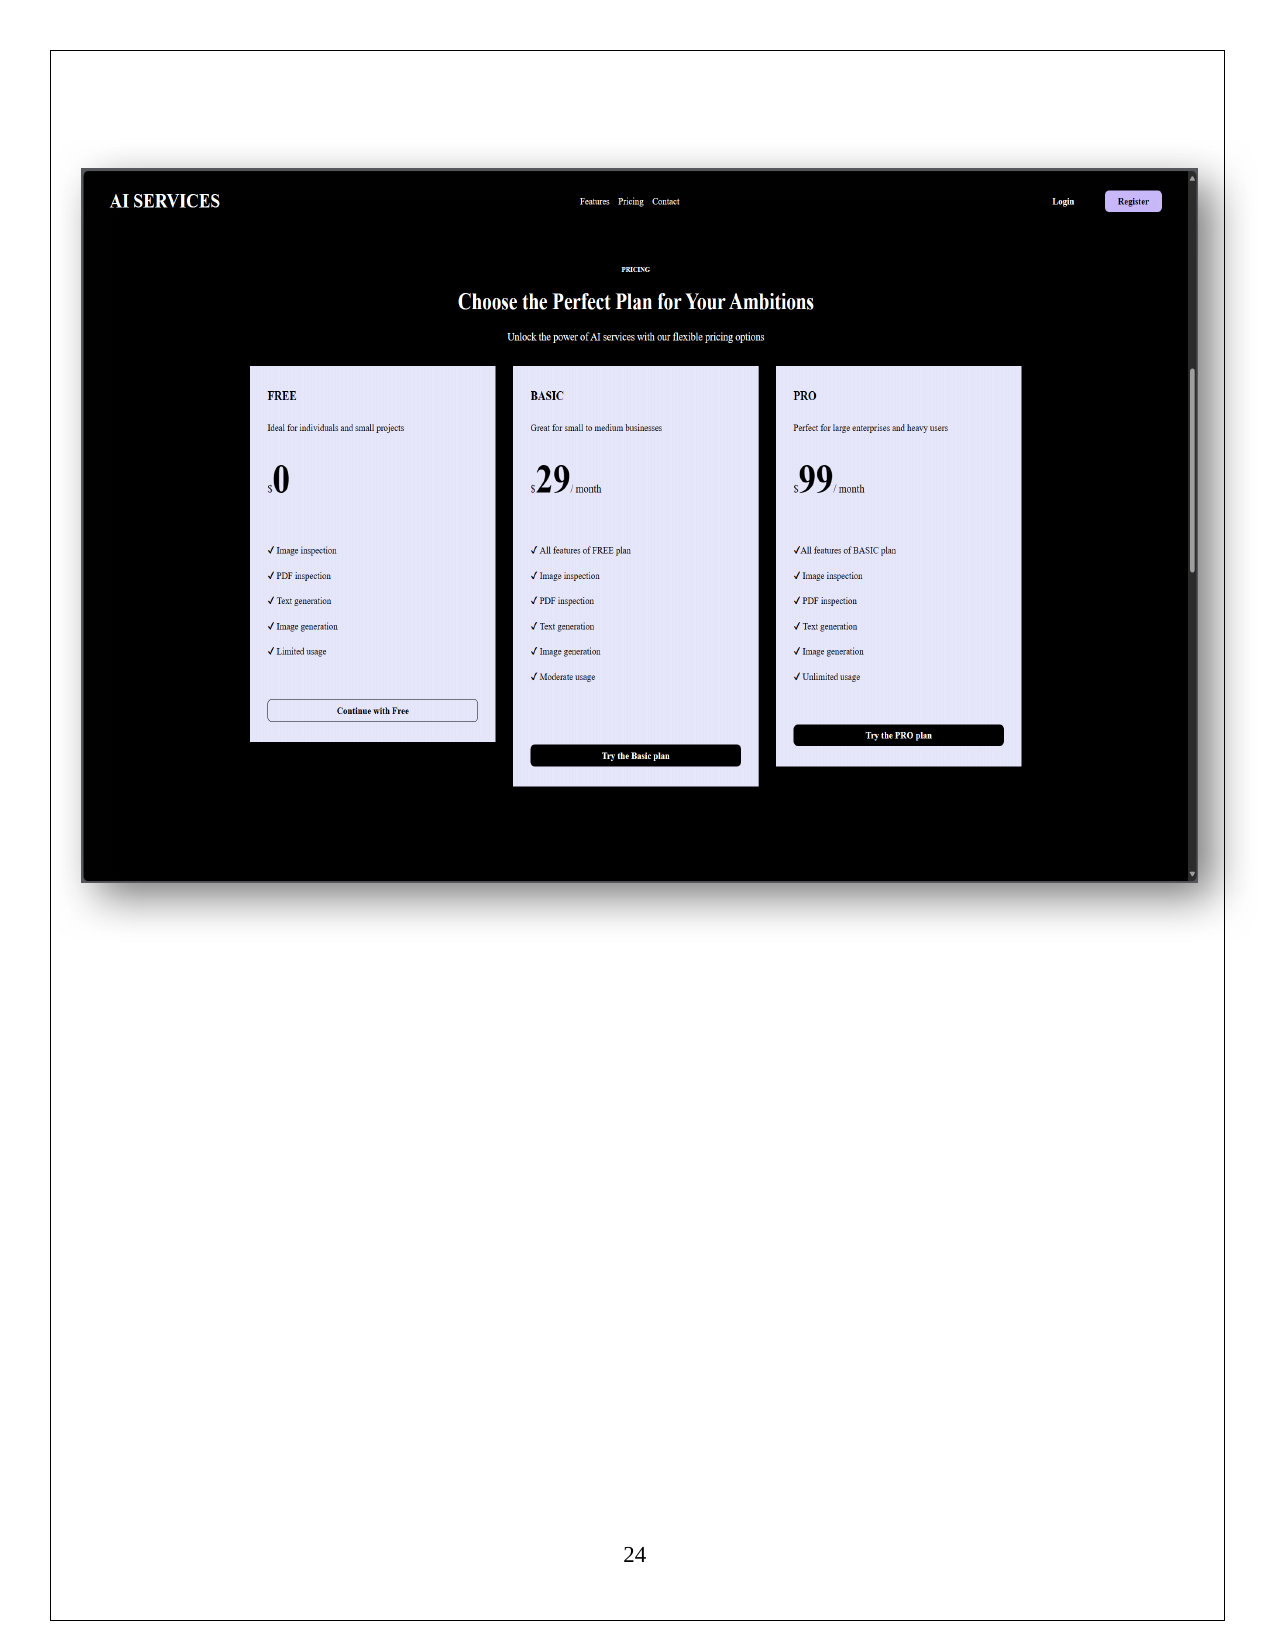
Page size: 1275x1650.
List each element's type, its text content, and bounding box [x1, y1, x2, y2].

picture [81, 168, 1198, 883]
text 24 [56, 1541, 1213, 1567]
